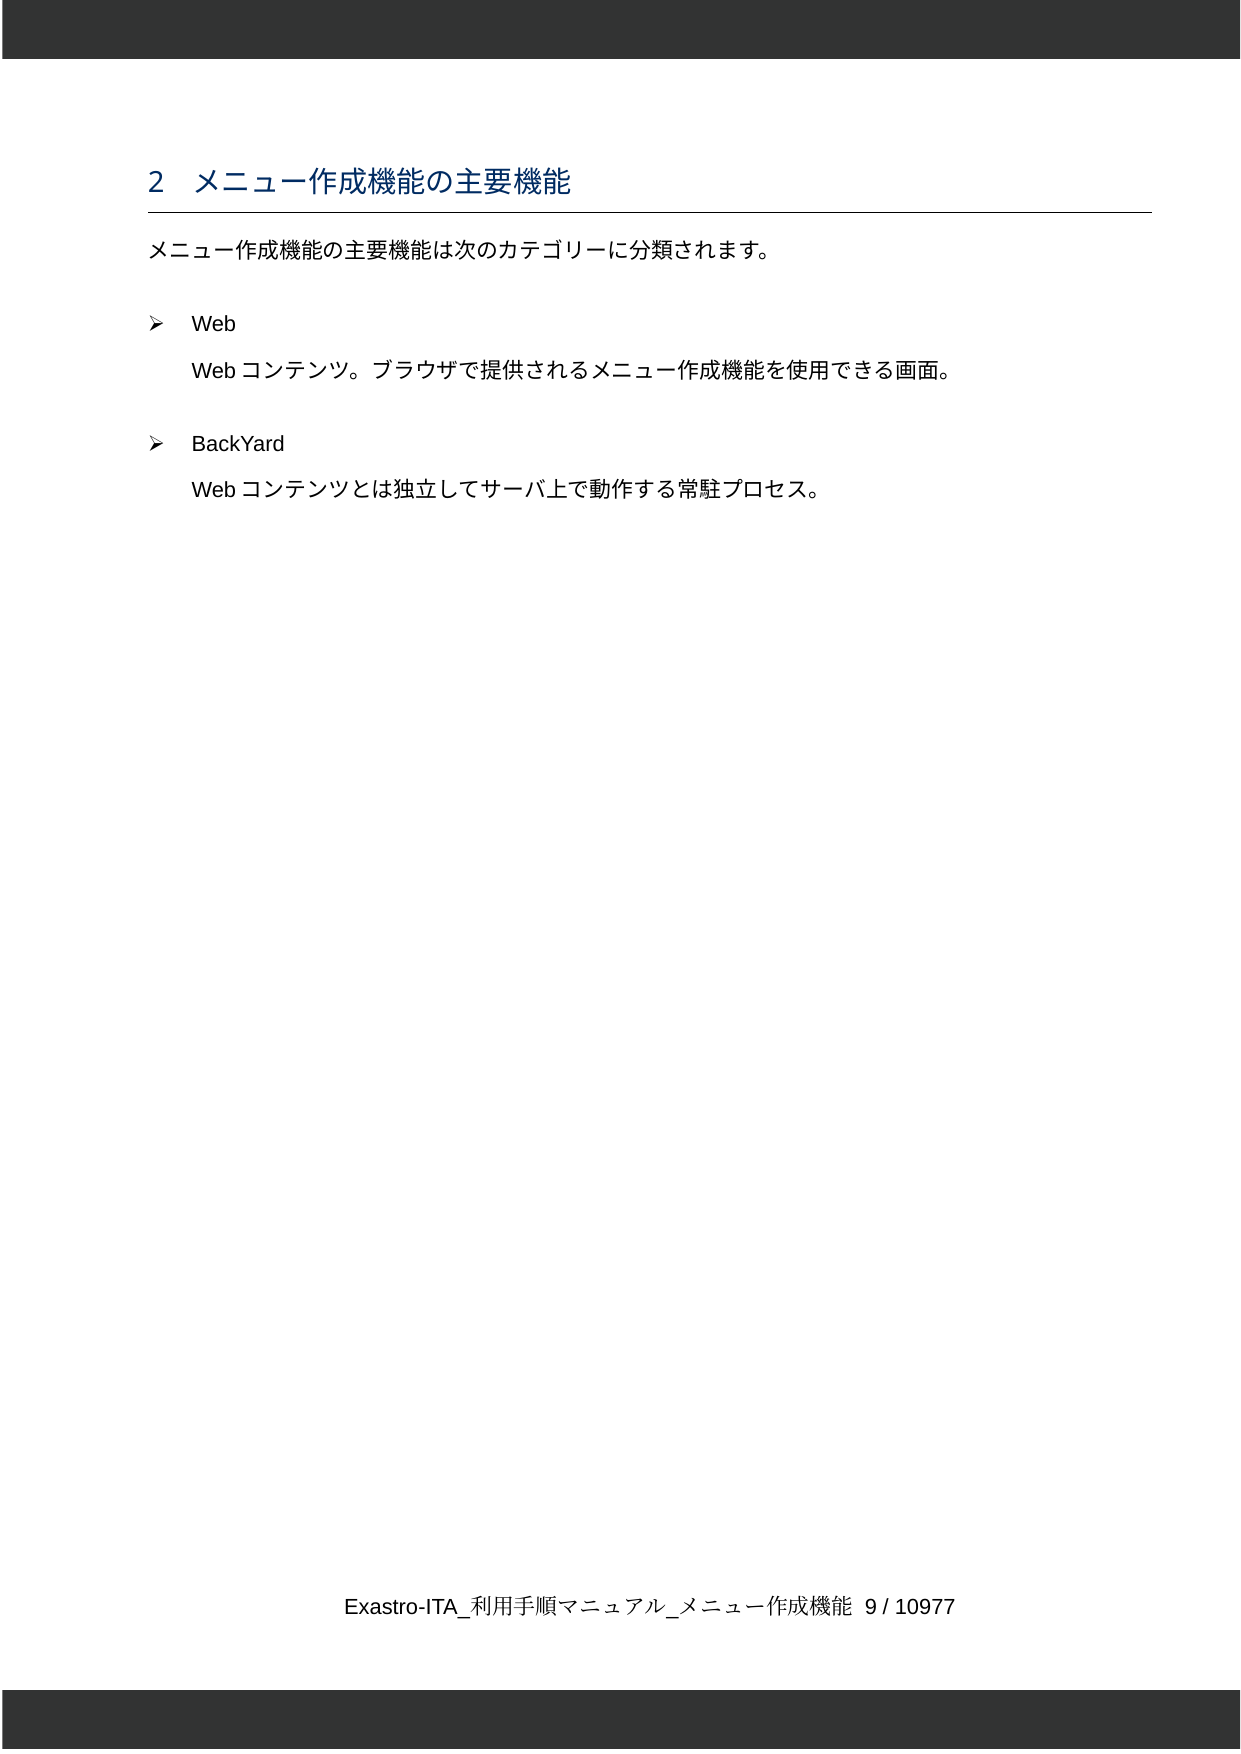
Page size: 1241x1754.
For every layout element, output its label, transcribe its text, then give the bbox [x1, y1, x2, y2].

text メニュー作成機能の主要機能は次のカテゴリーに分類されます。 [148, 219, 1152, 279]
picture [2, 0, 1241, 59]
list Web Webコンテンツ。ブラウザで提供されるメニュー作成機能を使用できる画面。 [148, 309, 1152, 398]
picture [2, 1690, 1241, 1749]
subtitle メニュー作成機能の主要機能 [148, 151, 1152, 212]
list BackYard Webコンテンツとは独立してサーバ上で動作する常駐プロセス。 [148, 428, 1152, 517]
